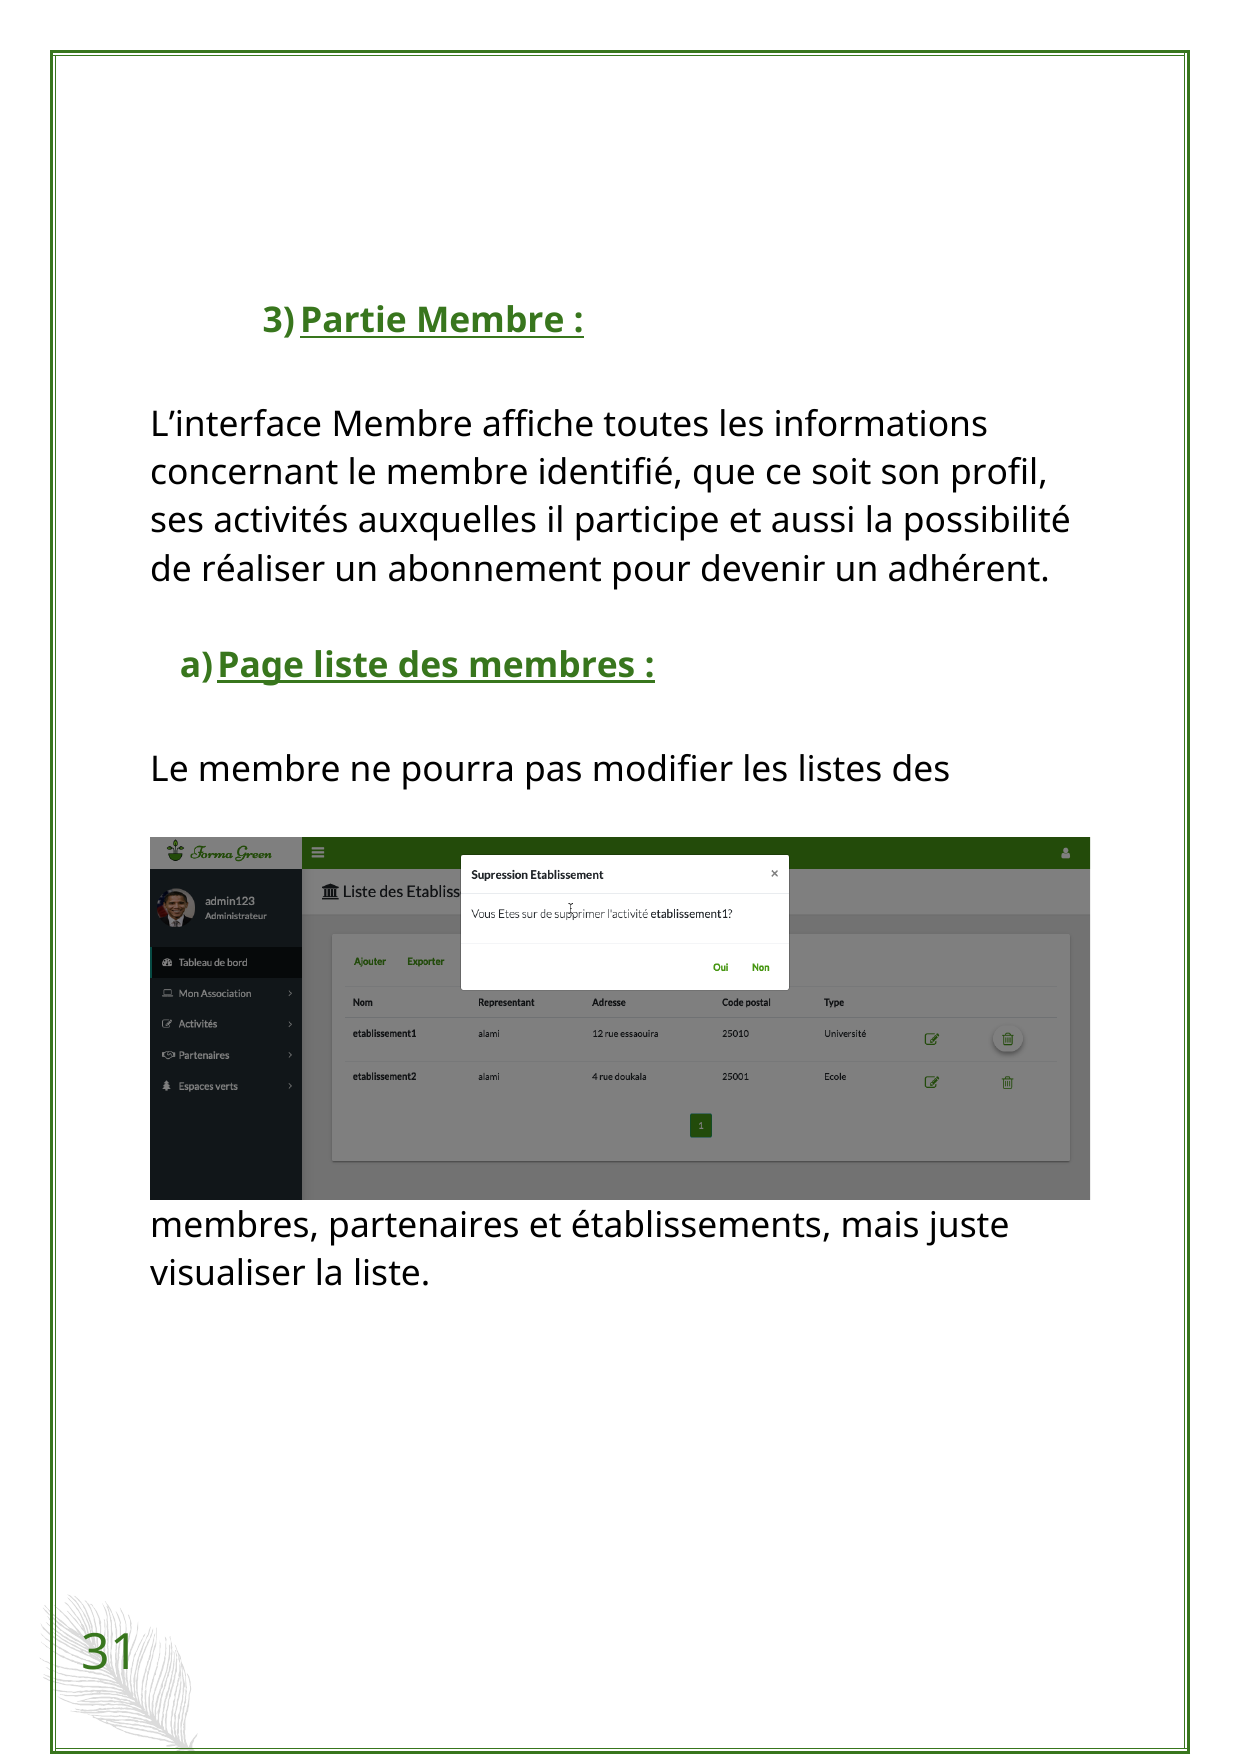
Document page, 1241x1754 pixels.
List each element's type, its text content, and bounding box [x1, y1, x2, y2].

list Partie Membre : [262, 295, 1090, 343]
picture [150, 837, 1091, 1200]
text Le membre ne pourra pas modifier les listes des membres, partenaires et établissements, mais juste visualiser la liste. [150, 743, 1090, 837]
text Le membre ne pourra pas modifier les listes des membres, partenaires et établissements, mais juste visualiser la liste. [150, 1200, 1090, 1296]
list Page liste des membres : [179, 639, 1090, 688]
text L’interface Membre affiche toutes les informations concernant le membre identifié, que ce soit son profil, ses activités auxquelles il participe et aussi la possibilité de réaliser un abonnement pour devenir un adhérent. [150, 398, 1090, 591]
